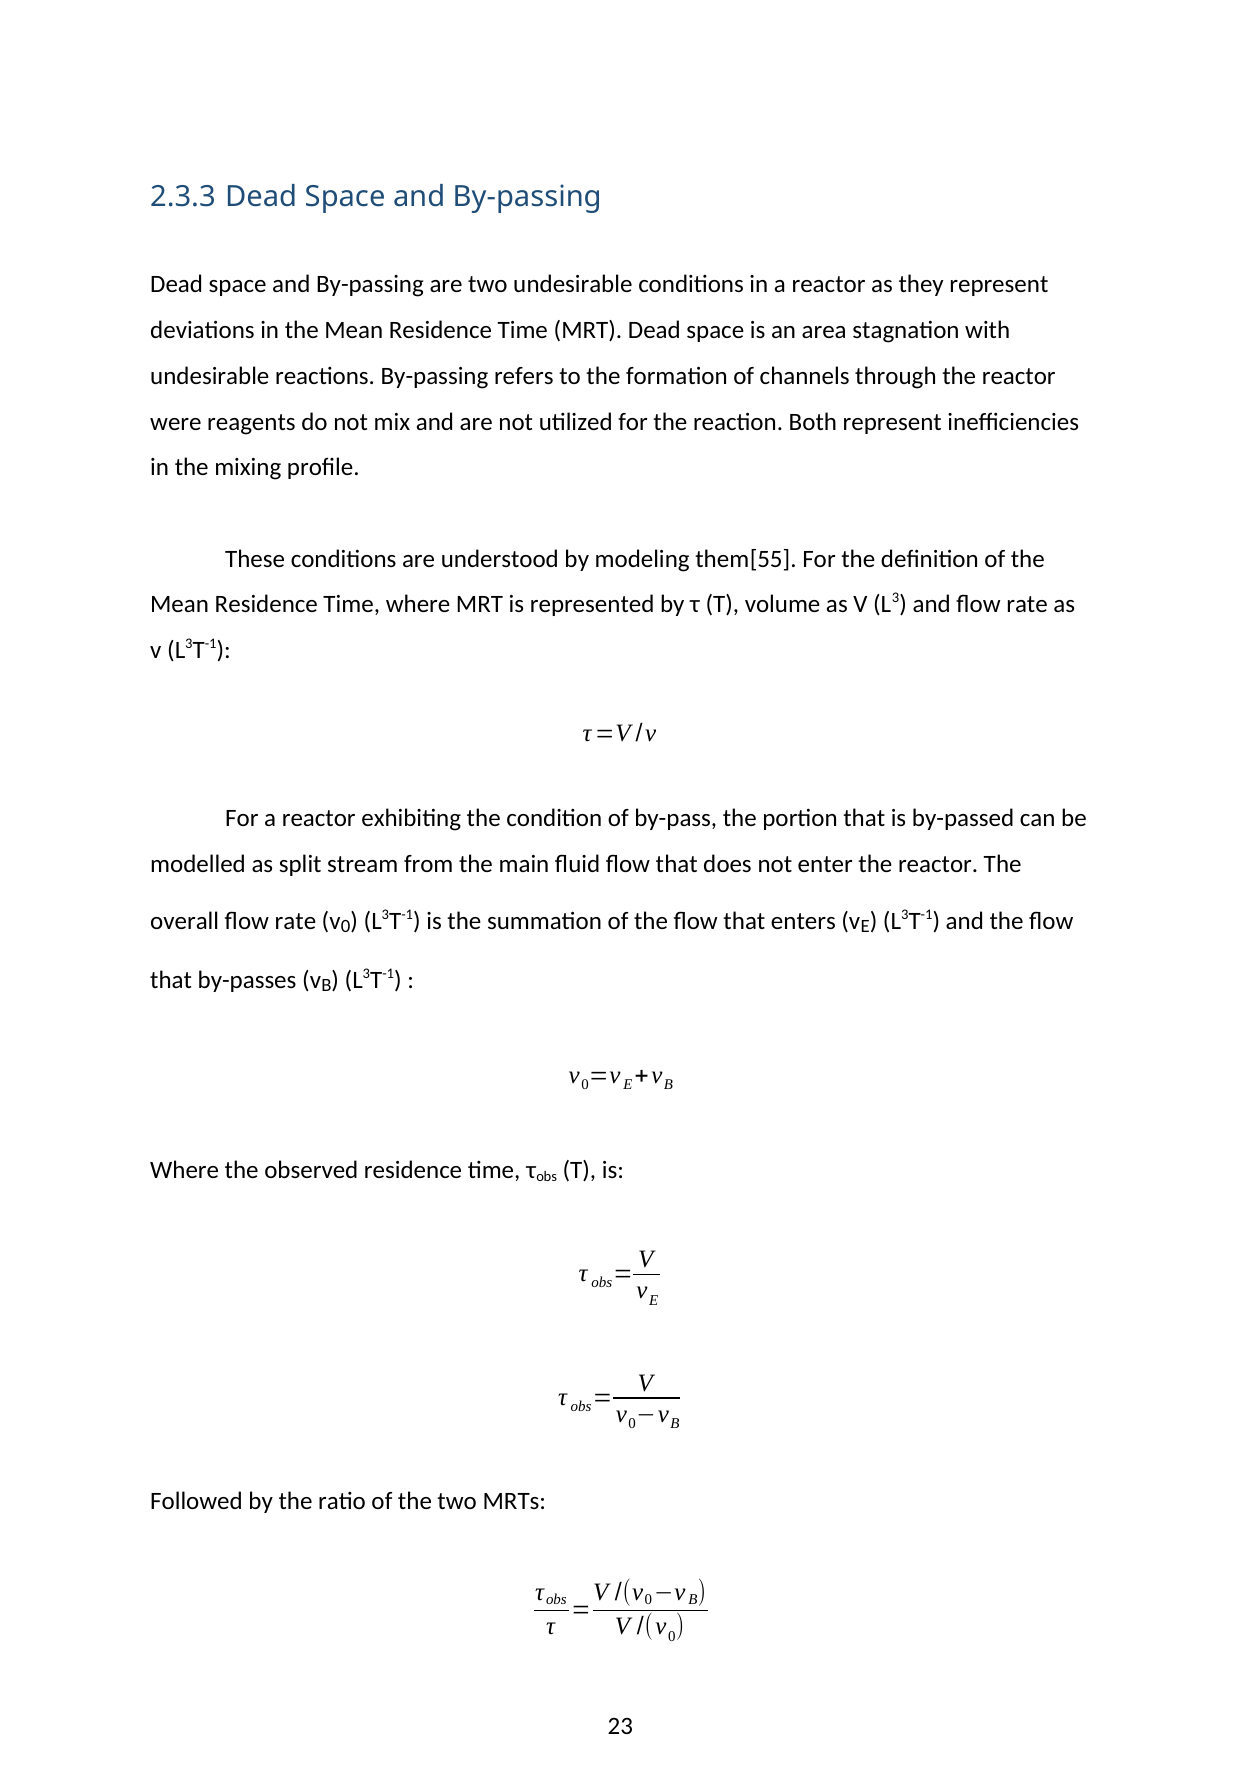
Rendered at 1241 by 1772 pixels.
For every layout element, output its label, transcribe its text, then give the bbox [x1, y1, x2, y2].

subtitle 2.3.3 Dead Space and By-passing [150, 175, 1090, 215]
text These conditions are understood by modeling them[55]. For the definition of the Mean Residence Time, where MRT is represented by τ (T), volume as V (L3) and flow rate as v (L3T-1): [150, 543, 1090, 665]
text Dead space and By-passing are two undesirable conditions in a reactor as they represent deviations in the Mean Residence Time (MRT). Dead space is an area stagnation with undesirable reactions. By-passing refers to the formation of channels through the reactor were reagents do not mix and are not utilized for the reaction. Both represent inefficiencies in the mixing profile. [150, 268, 1090, 482]
text Followed by the ratio of the two MRTs: [150, 1485, 1090, 1516]
text Where the observed residence time, τobs (T), is: [150, 1154, 1090, 1185]
text For a reactor exhibiting the condition of by-pass, the portion that is by-passed can be modelled as split stream from the main fluid flow that does not enter the reactor. The overall flow rate (v0) (L3T-1) is the summation of the flow that enters (vE) (L3T-1) and the flow that by-passes (vB) (L3T-1) : [150, 802, 1090, 997]
